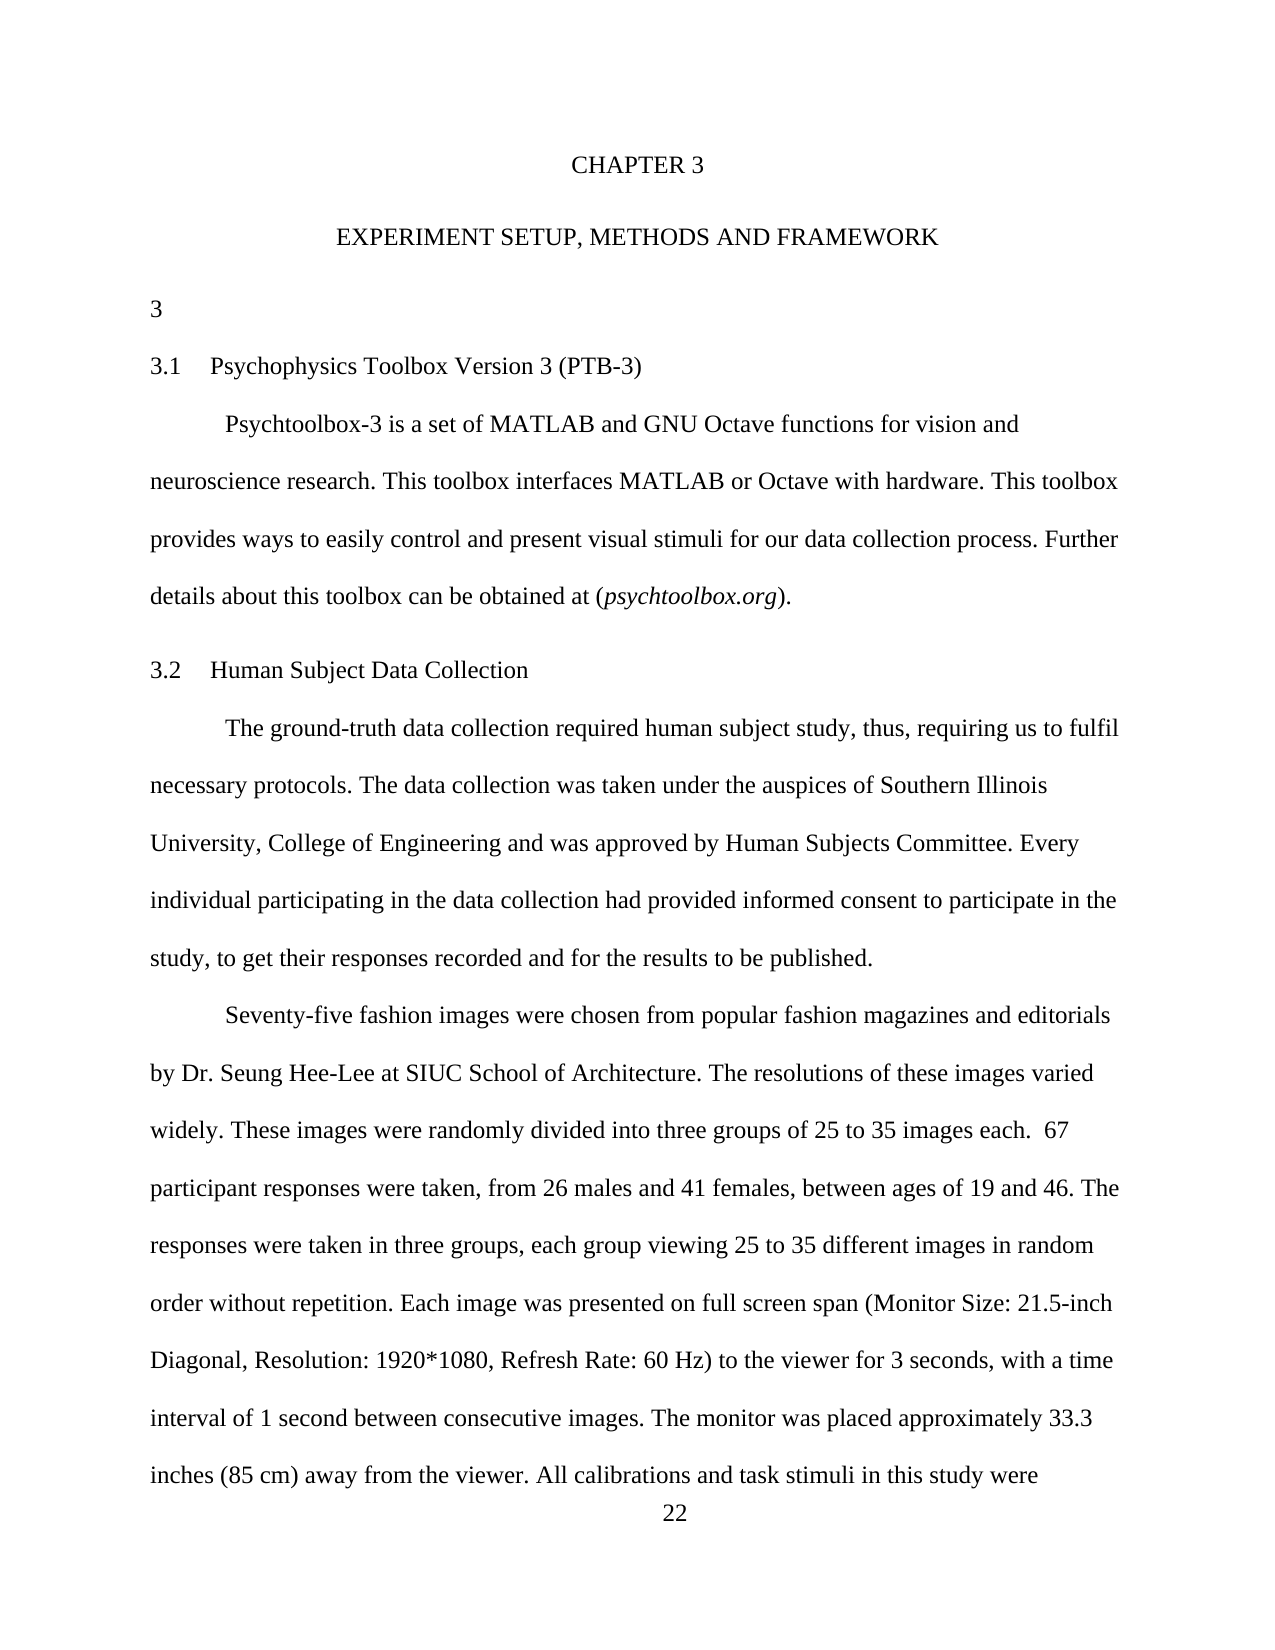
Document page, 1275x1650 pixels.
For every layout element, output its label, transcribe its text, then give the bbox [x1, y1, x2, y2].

subtitle Human Subject Data Collection [150, 655, 1125, 684]
text The ground-truth data collection required human subject study, thus, requiring us to fulfil necessary protocols. The data collection was taken under the auspices of Southern Illinois University, College of Engineering and was approved by Human Subjects Committee. Every individual participating in the data collection had provided informed consent to participate in the study, to get their responses recorded and for the results to be published. [150, 713, 1125, 972]
text Psychtoolbox-3 is a set of MATLAB and GNU Octave functions for vision and neuroscience research. This toolbox interfaces MATLAB or Octave with hardware. This toolbox provides ways to easily control and present visual stimuli for our data collection process. Further details about this toolbox can be obtained at (psychtoolbox.org). [150, 409, 1125, 610]
subtitle Psychophysics Toolbox Version 3 (PTB-3) [150, 351, 1125, 380]
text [150, 1000, 1125, 1489]
subtitle CHAPTER 3 [150, 150, 1125, 179]
subtitle EXPERIMENT SETUP, METHODS AND FRAMEWORK [150, 222, 1125, 251]
